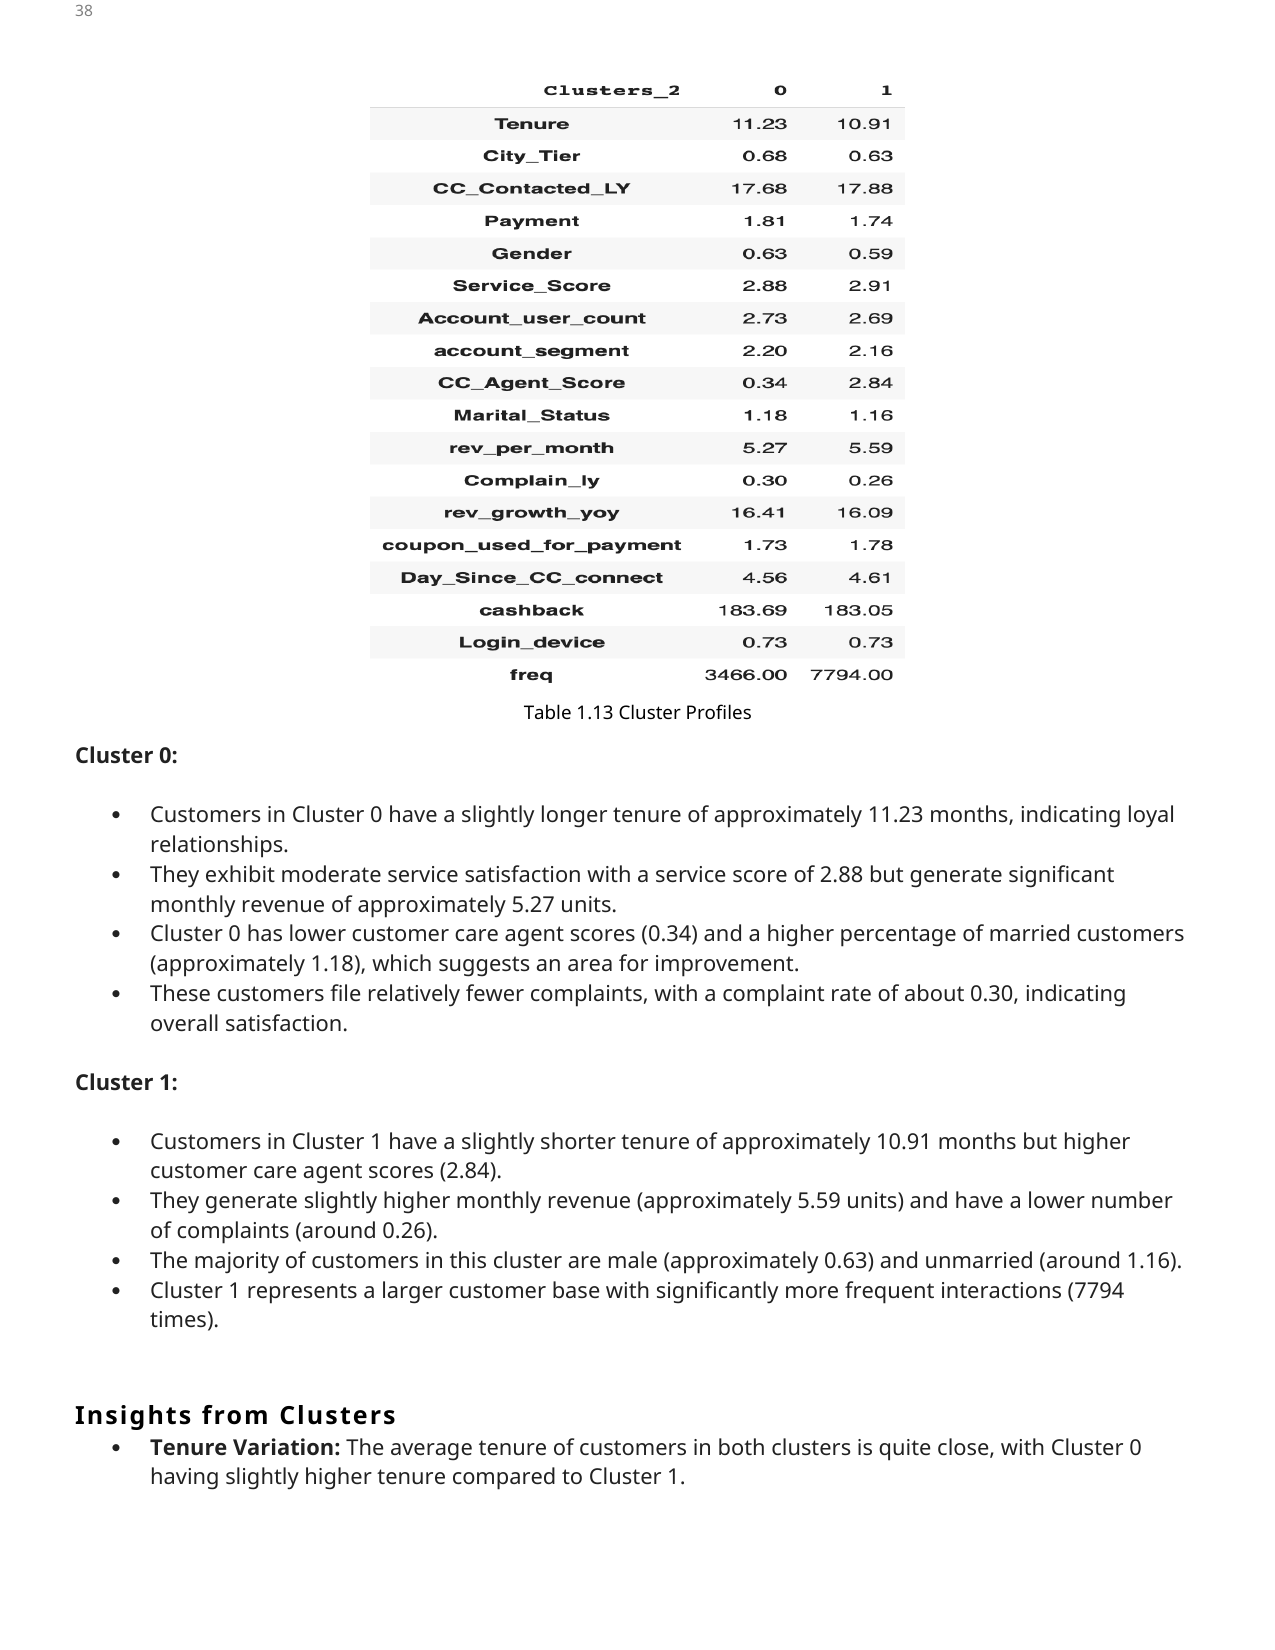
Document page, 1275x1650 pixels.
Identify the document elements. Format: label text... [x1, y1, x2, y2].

list Cluster 0 has lower customer care agent scores (0.34) and a higher percentage of married customers (approximately 1.18), which suggests an area for improvement. [112, 918, 1200, 978]
list These customers file relatively fewer complaints, with a complaint rate of about 0.30, indicating overall satisfaction. [112, 978, 1200, 1038]
list They generate slightly higher monthly revenue (approximately 5.59 units) and have a lower number of complaints (around 0.26). [112, 1185, 1200, 1245]
list Tenure Variation: The average tenure of customers in both clusters is quite close, with Cluster 0 having slightly higher tenure compared to Cluster 1. [112, 1432, 1200, 1491]
list Customers in Cluster 1 have a slightly shorter tenure of approximately 10.91 months but higher customer care agent scores (2.84). [112, 1126, 1200, 1185]
text Table 1.13 Cluster Profiles [75, 699, 1200, 724]
text Cluster 0: [75, 740, 1200, 770]
list They exhibit moderate service satisfaction with a service score of 2.88 but generate significant monthly revenue of approximately 5.27 units. [112, 859, 1200, 918]
subtitle Insights from Clusters [75, 1397, 1200, 1432]
list Cluster 1 represents a larger customer base with significantly more frequent interactions (7794 times). [112, 1275, 1200, 1334]
picture [365, 75, 910, 690]
list The majority of customers in this cluster are male (approximately 0.63) and unmarried (around 1.16). [112, 1245, 1200, 1275]
text Cluster 1: [75, 1067, 1200, 1097]
list Customers in Cluster 0 have a slightly longer tenure of approximately 11.23 months, indicating loyal relationships. [112, 799, 1200, 859]
